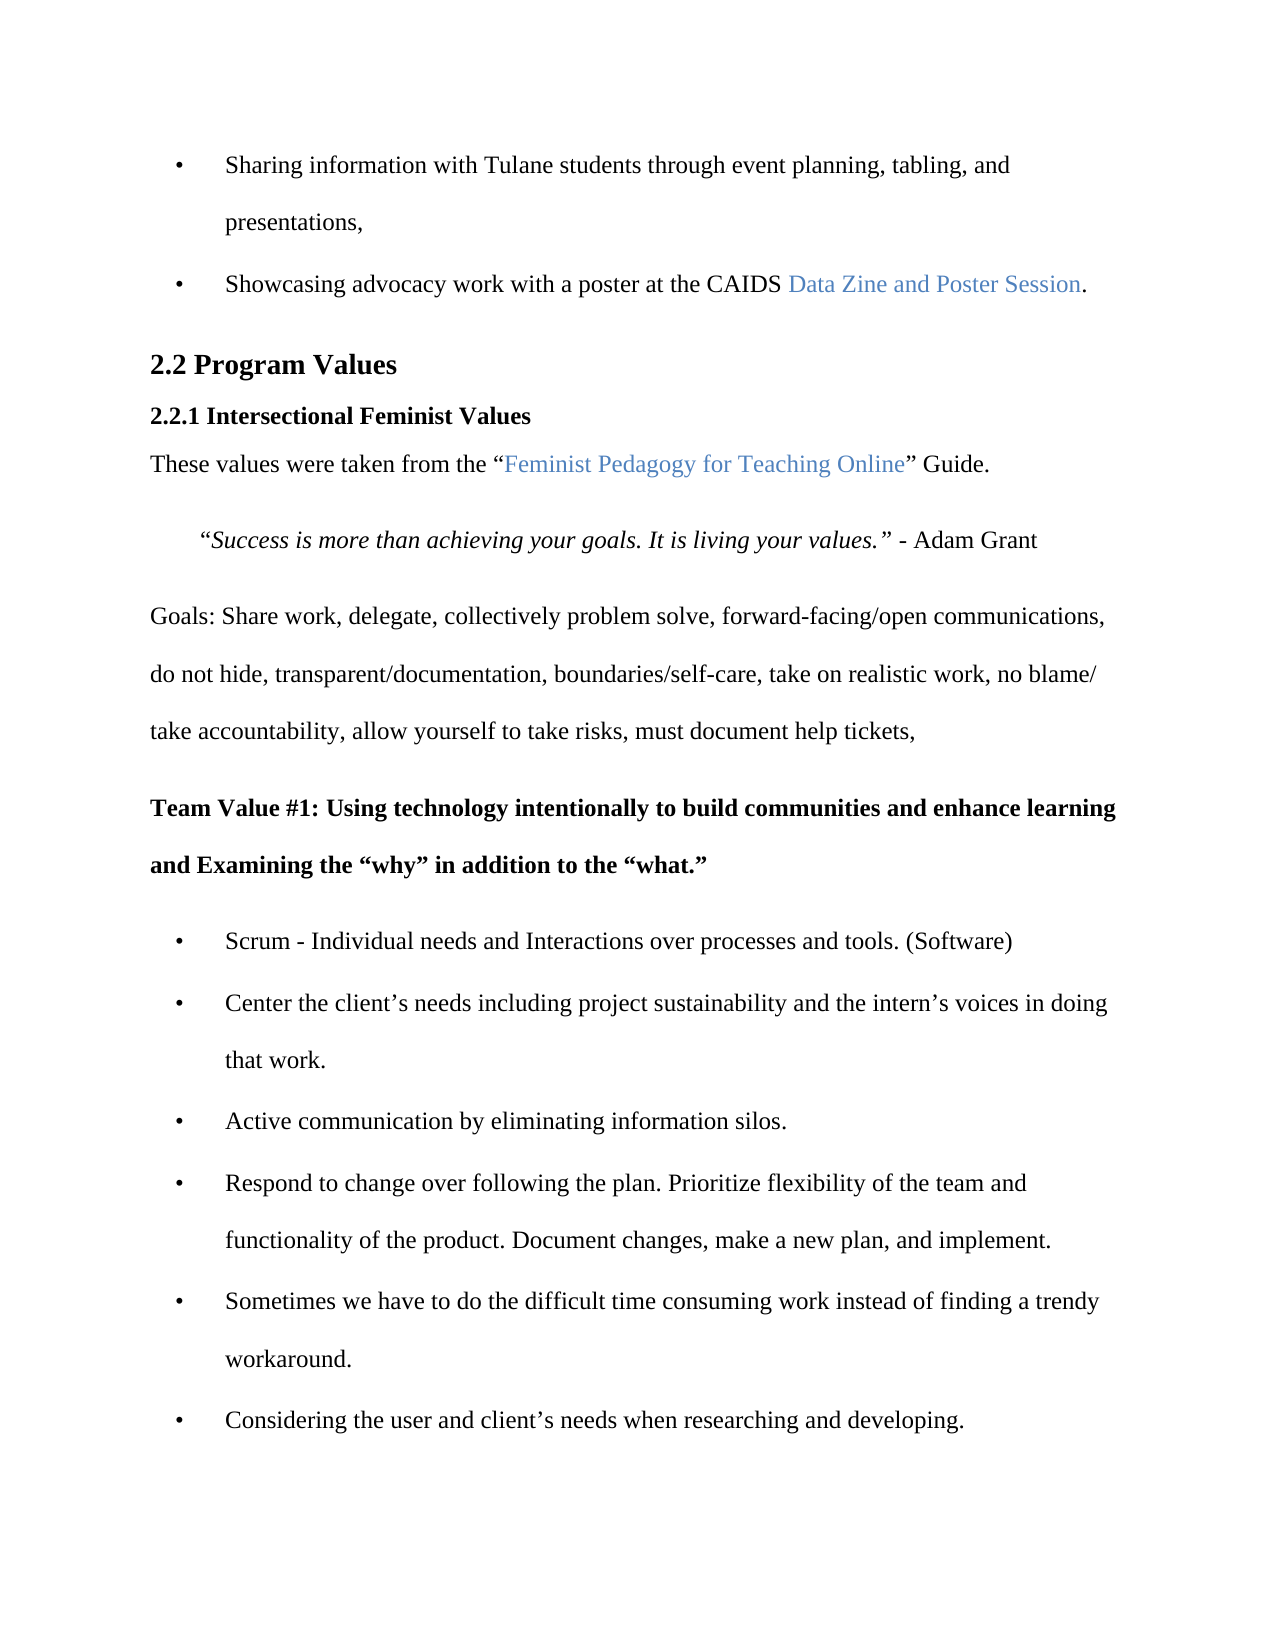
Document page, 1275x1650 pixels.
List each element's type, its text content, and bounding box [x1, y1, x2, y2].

subtitle 2.2.1 Intersectional Feminist Values [150, 401, 1125, 430]
text “Success is more than achieving your goals. It is living your values.” - Adam Grant [200, 525, 1075, 554]
subtitle 2.2 Program Values [150, 347, 1125, 381]
list Sometimes we have to do the difficult time consuming work instead of finding a trendy workaround. [175, 1286, 1125, 1373]
list Respond to change over following the plan. Prioritize flexibility of the team and functionality of the product. Document changes, make a new plan, and implement. [175, 1168, 1125, 1254]
text These values were taken from the “Feminist Pedagogy for Teaching Online” Guide. [150, 449, 1125, 478]
list Showcasing advocacy work with a poster at the CAIDS Data Zine and Poster Session. [175, 269, 1125, 297]
text Team Value #1: Using technology intentionally to build communities and enhance learning and Examining the “why” in addition to the “what.” [150, 793, 1125, 879]
list Active communication by eliminating information silos. [175, 1106, 1125, 1135]
list Sharing information with Tulane students through event planning, tabling, and presentations, [175, 150, 1125, 236]
list Considering the user and client’s needs when researching and developing. [175, 1405, 1125, 1434]
list Scrum - Individual needs and Interactions over processes and tools. (Software) [175, 926, 1125, 955]
list Center the client’s needs including project sustainability and the intern’s voices in doing that work. [175, 988, 1125, 1074]
text Goals: Share work, delegate, collectively problem solve, forward-facing/open communications, do not hide, transparent/documentation, boundaries/self-care, take on realistic work, no blame/ take accountability, allow yourself to take risks, must document help tickets, [150, 601, 1125, 745]
